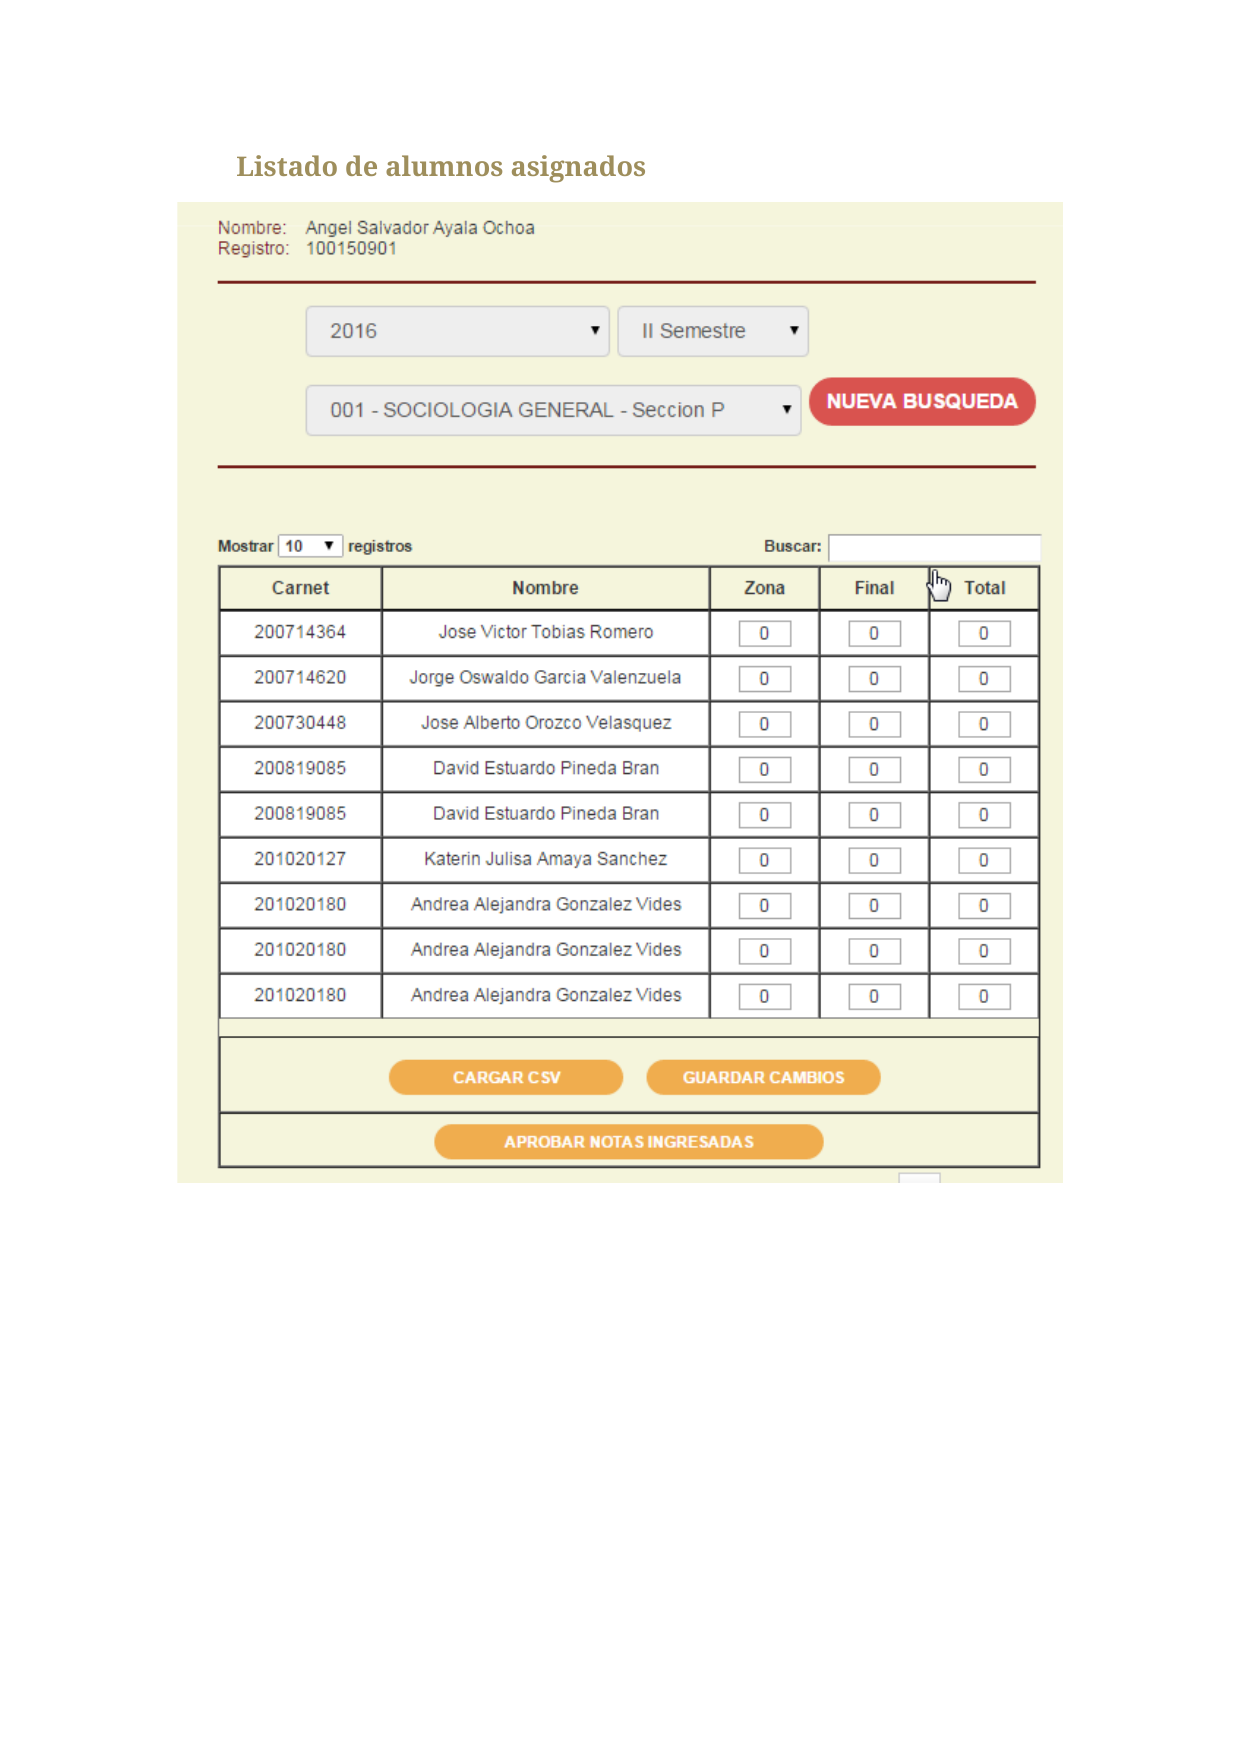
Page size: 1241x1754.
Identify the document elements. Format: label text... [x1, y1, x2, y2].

subtitle Listado de alumnos asignados [177, 148, 1063, 184]
picture [177, 202, 1063, 1183]
